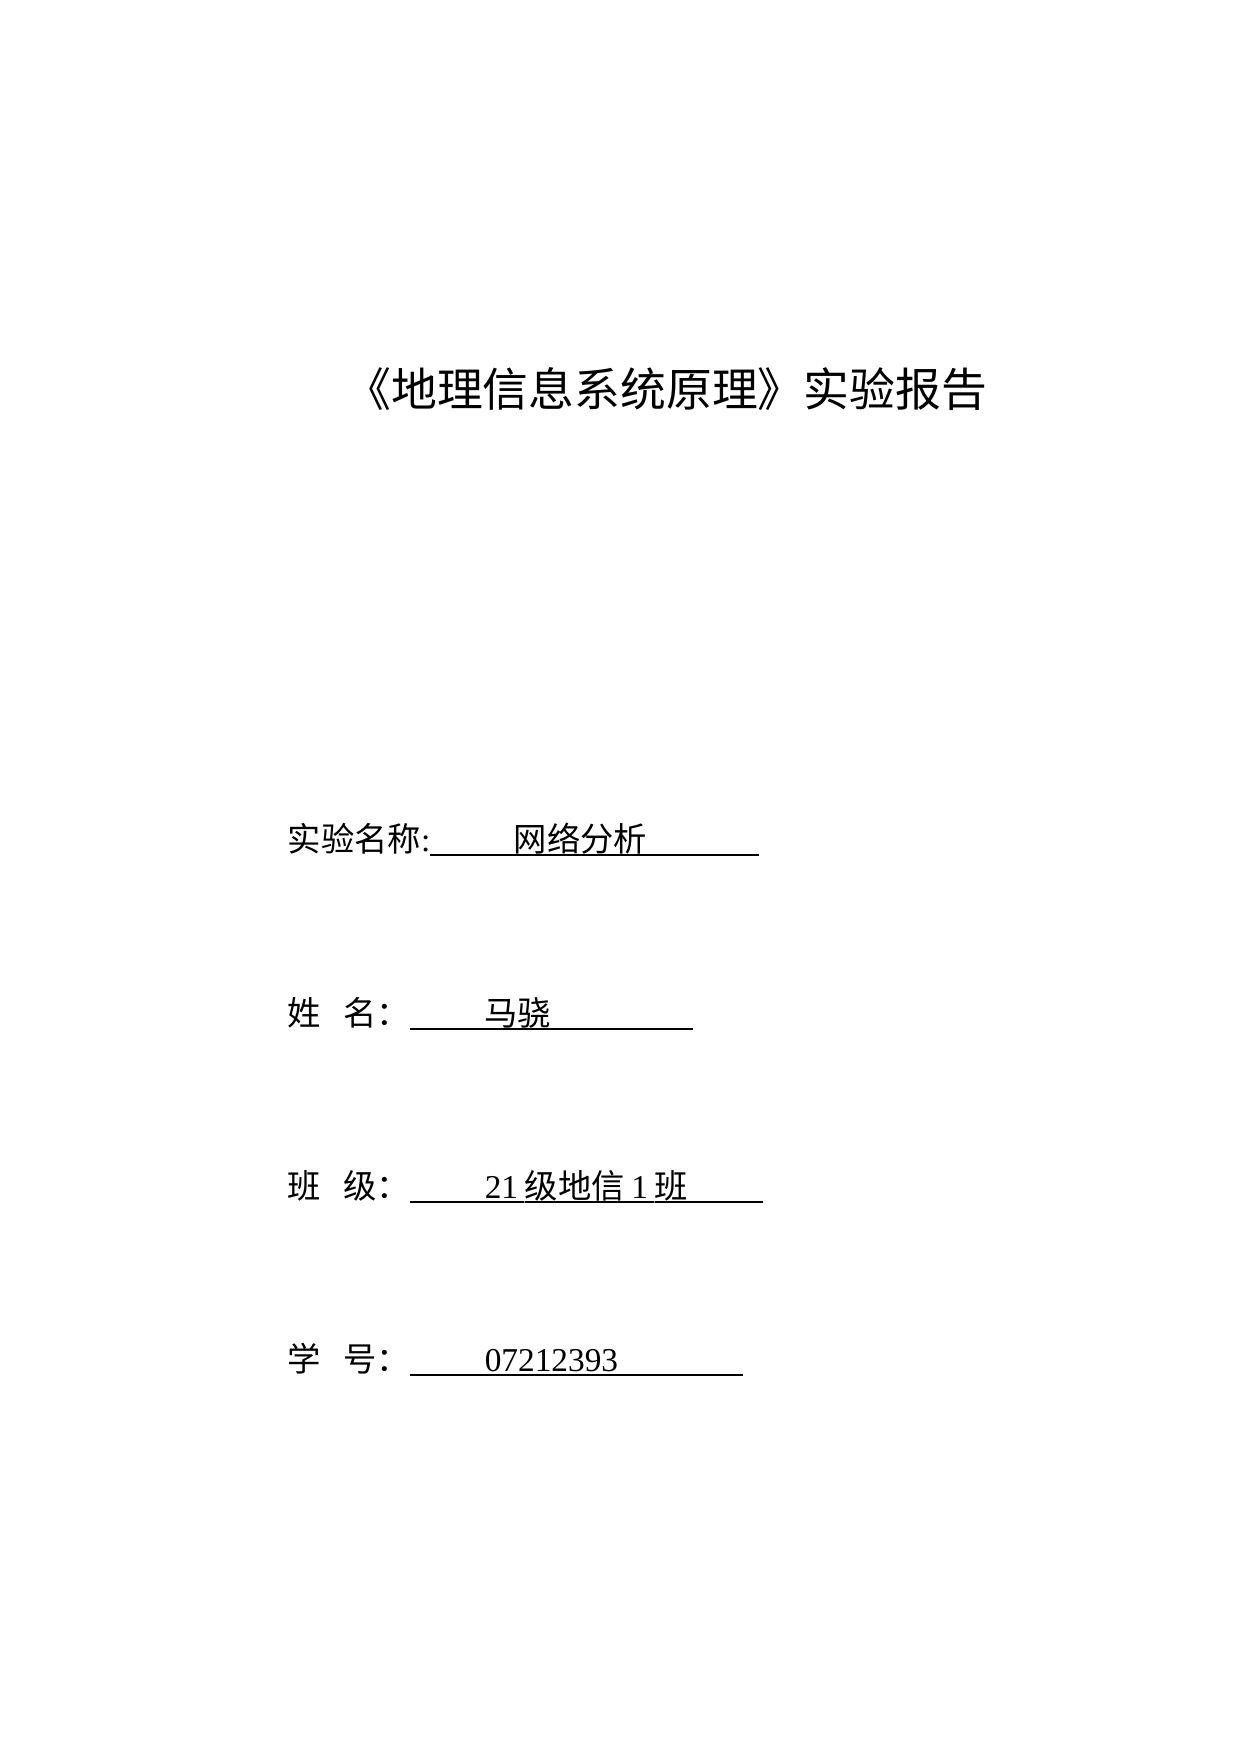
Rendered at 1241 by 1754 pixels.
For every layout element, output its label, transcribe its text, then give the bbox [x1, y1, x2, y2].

text 实验名称: 网络分析 [187, 805, 1053, 870]
text 班 级： 21级地信1班 [187, 1151, 1053, 1216]
text 学 号： 07212393 [187, 1324, 1053, 1389]
text 《地理信息系统原理》实验报告 [187, 337, 1053, 435]
text 姓 名： 马骁 [187, 978, 1053, 1043]
